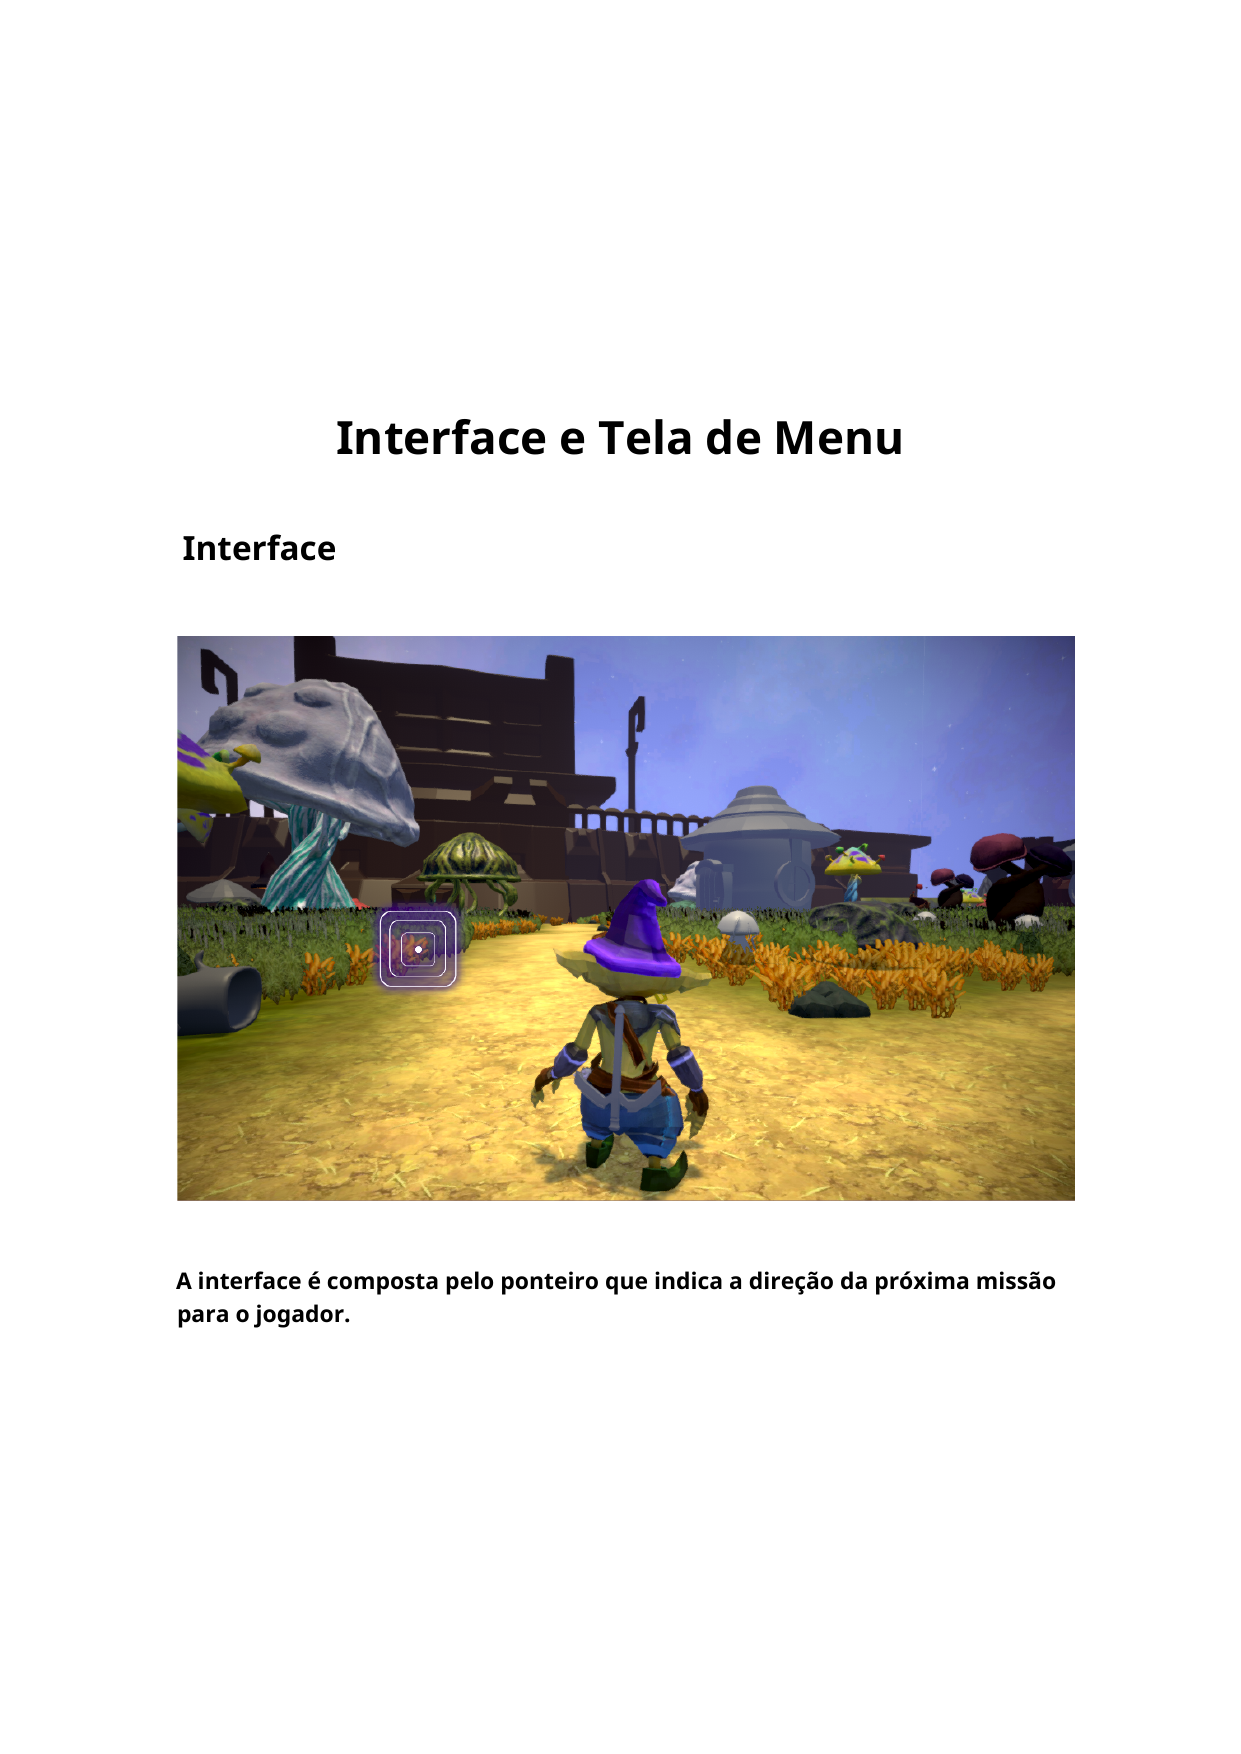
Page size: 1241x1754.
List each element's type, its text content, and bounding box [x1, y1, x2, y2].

text Interface [177, 525, 1075, 570]
text A interface é composta pelo ponteiro que indica a direção da próxima missão para o jogador. [176, 1264, 1065, 1329]
subtitle Interface e Tela de Menu [177, 406, 1063, 468]
picture [177, 636, 1075, 1201]
